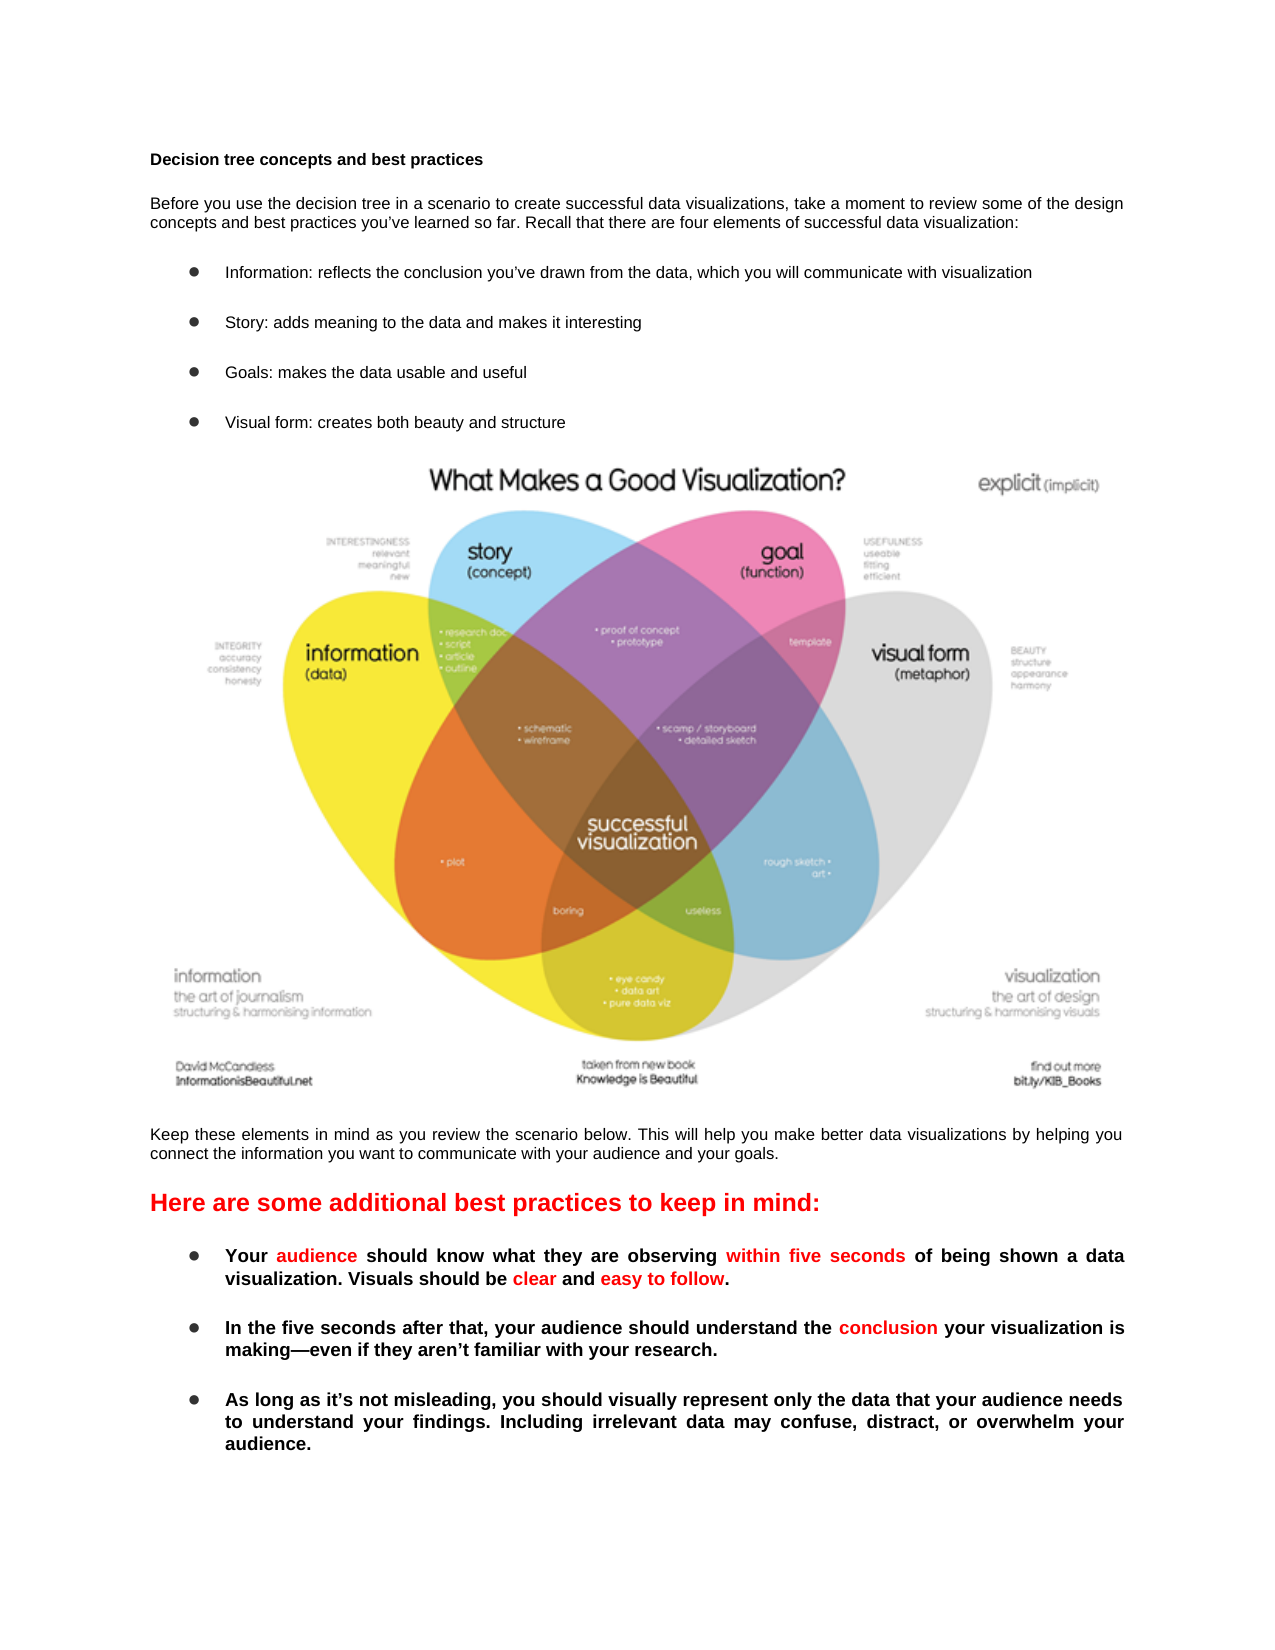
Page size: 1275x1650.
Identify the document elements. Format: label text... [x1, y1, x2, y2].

list In the five seconds after that, your audience should understand the conclusion your visualization is making—even if they aren’t familiar with your research. [187, 1314, 1125, 1361]
text Before you use the decision tree in a scenario to create successful data visualizations, take a moment to review some of the design concepts and best practices you’ve learned so far. Recall that there are four elements of successful data visualization: [150, 194, 1125, 232]
text Keep these elements in mind as you review the scenario below. This will help you make better data visualizations by helping you connect the information you want to communicate with your audience and your goals. [150, 1125, 1125, 1163]
list As long as it’s not misleading, you should visually represent only the data that your audience needs to understand your findings. Including irrelevant data may confuse, distract, or overwhelm your audience. [187, 1386, 1125, 1454]
text Here are some additional best practices to keep in mind: [150, 1188, 1125, 1217]
list Your audience should know what they are observing within five seconds of being shown a data visualization. Visuals should be clear and easy to follow. [187, 1242, 1125, 1289]
list Goals: makes the data usable and useful [187, 358, 1125, 383]
picture [150, 458, 1125, 1100]
text Decision tree concepts and best practices [150, 150, 1125, 169]
list Visual form: creates both beauty and structure [187, 408, 1125, 433]
list Story: adds meaning to the data and makes it interesting [187, 308, 1125, 333]
list Information: reflects the conclusion you’ve drawn from the data, which you will communicate with visualization [187, 257, 1125, 283]
